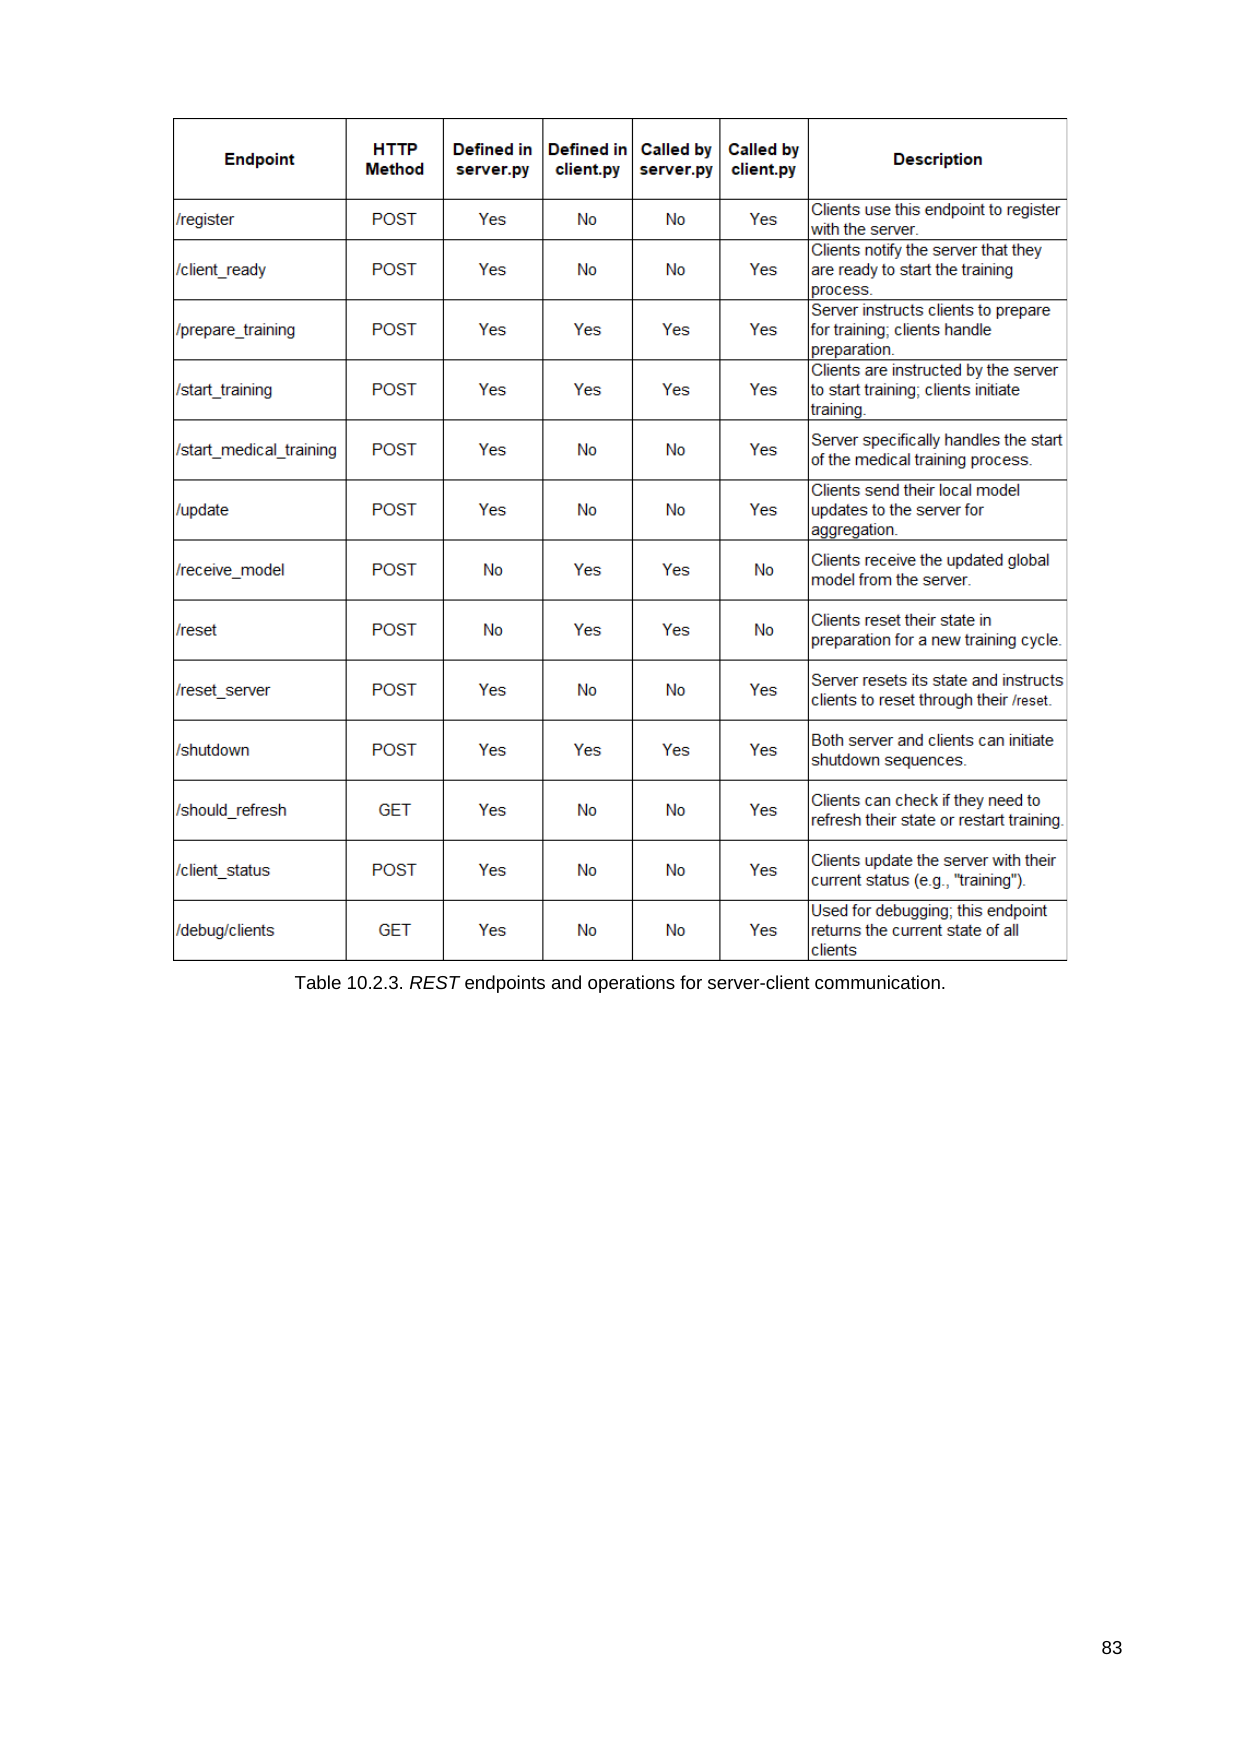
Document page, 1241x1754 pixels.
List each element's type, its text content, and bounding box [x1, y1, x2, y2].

picture [173, 118, 1068, 961]
